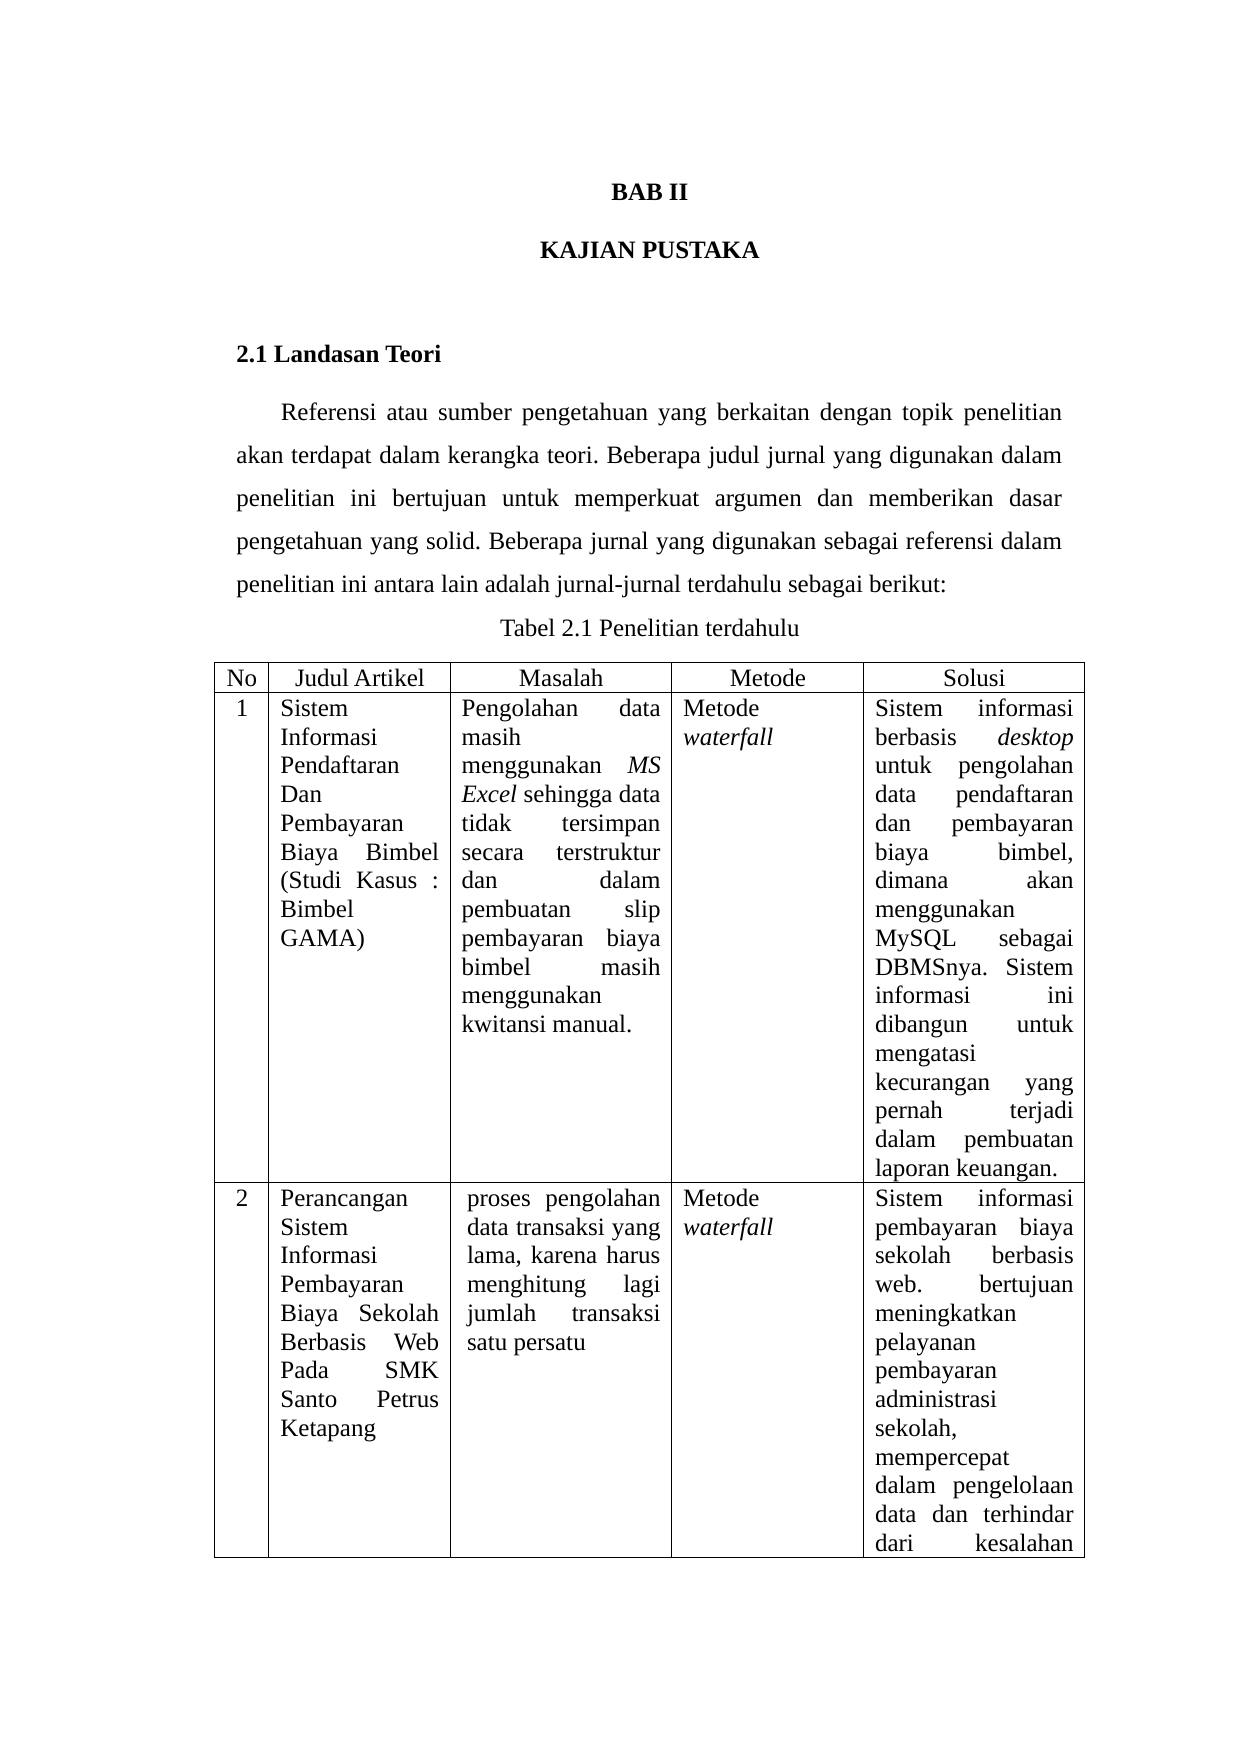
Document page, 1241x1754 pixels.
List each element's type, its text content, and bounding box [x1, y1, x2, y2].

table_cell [864, 1183, 1084, 1557]
table_header Solusi [864, 663, 1084, 692]
table_cell Metode waterfall [672, 1183, 863, 1557]
text Tabel 2.1 Penelitian terdahulu [236, 613, 1063, 641]
table_cell Sistem Informasi Pendaftaran Dan Pembayaran Biaya Bimbel (Studi Kasus : Bimbel GAMA) [269, 693, 450, 1182]
table_cell Sistem informasi berbasis desktop untuk pengolahan data pendaftaran dan pembayaran biaya bimbel, dimana akan menggunakan MySQL sebagai DBMSnya. Sistem informasi ini dibangun untuk mengatasi kecurangan yang pernah terjadi dalam pembuatan laporan keuangan. [864, 693, 1084, 1182]
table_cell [269, 1183, 450, 1557]
text Referensi atau sumber pengetahuan yang berkaitan dengan topik penelitian akan terdapat dalam kerangka teori. Beberapa judul jurnal yang digunakan dalam penelitian ini bertujuan untuk memperkuat argumen dan memberikan dasar pengetahuan yang solid. Beberapa jurnal yang digunakan sebagai referensi dalam penelitian ini antara lain adalah jurnal-jurnal terdahulu sebagai berikut: [236, 397, 1063, 598]
table_header Judul Artikel [269, 663, 450, 692]
table_header No [215, 663, 268, 692]
table_cell 1 [215, 693, 268, 1182]
table_cell Metode waterfall [672, 693, 863, 1182]
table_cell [451, 1183, 671, 1557]
table_header Metode [672, 663, 863, 692]
table_header Masalah [451, 663, 671, 692]
table_cell Pengolahan data masih menggunakan MS Excel sehingga data tidak tersimpan secara terstruktur dan dalam pembuatan slip pembayaran biaya bimbel masih menggunakan kwitansi manual. [451, 693, 671, 1182]
subtitle KAJIAN PUSTAKA [236, 177, 1063, 263]
subtitle Landasan Teori [236, 339, 1063, 368]
table_cell 2 [215, 1183, 268, 1557]
